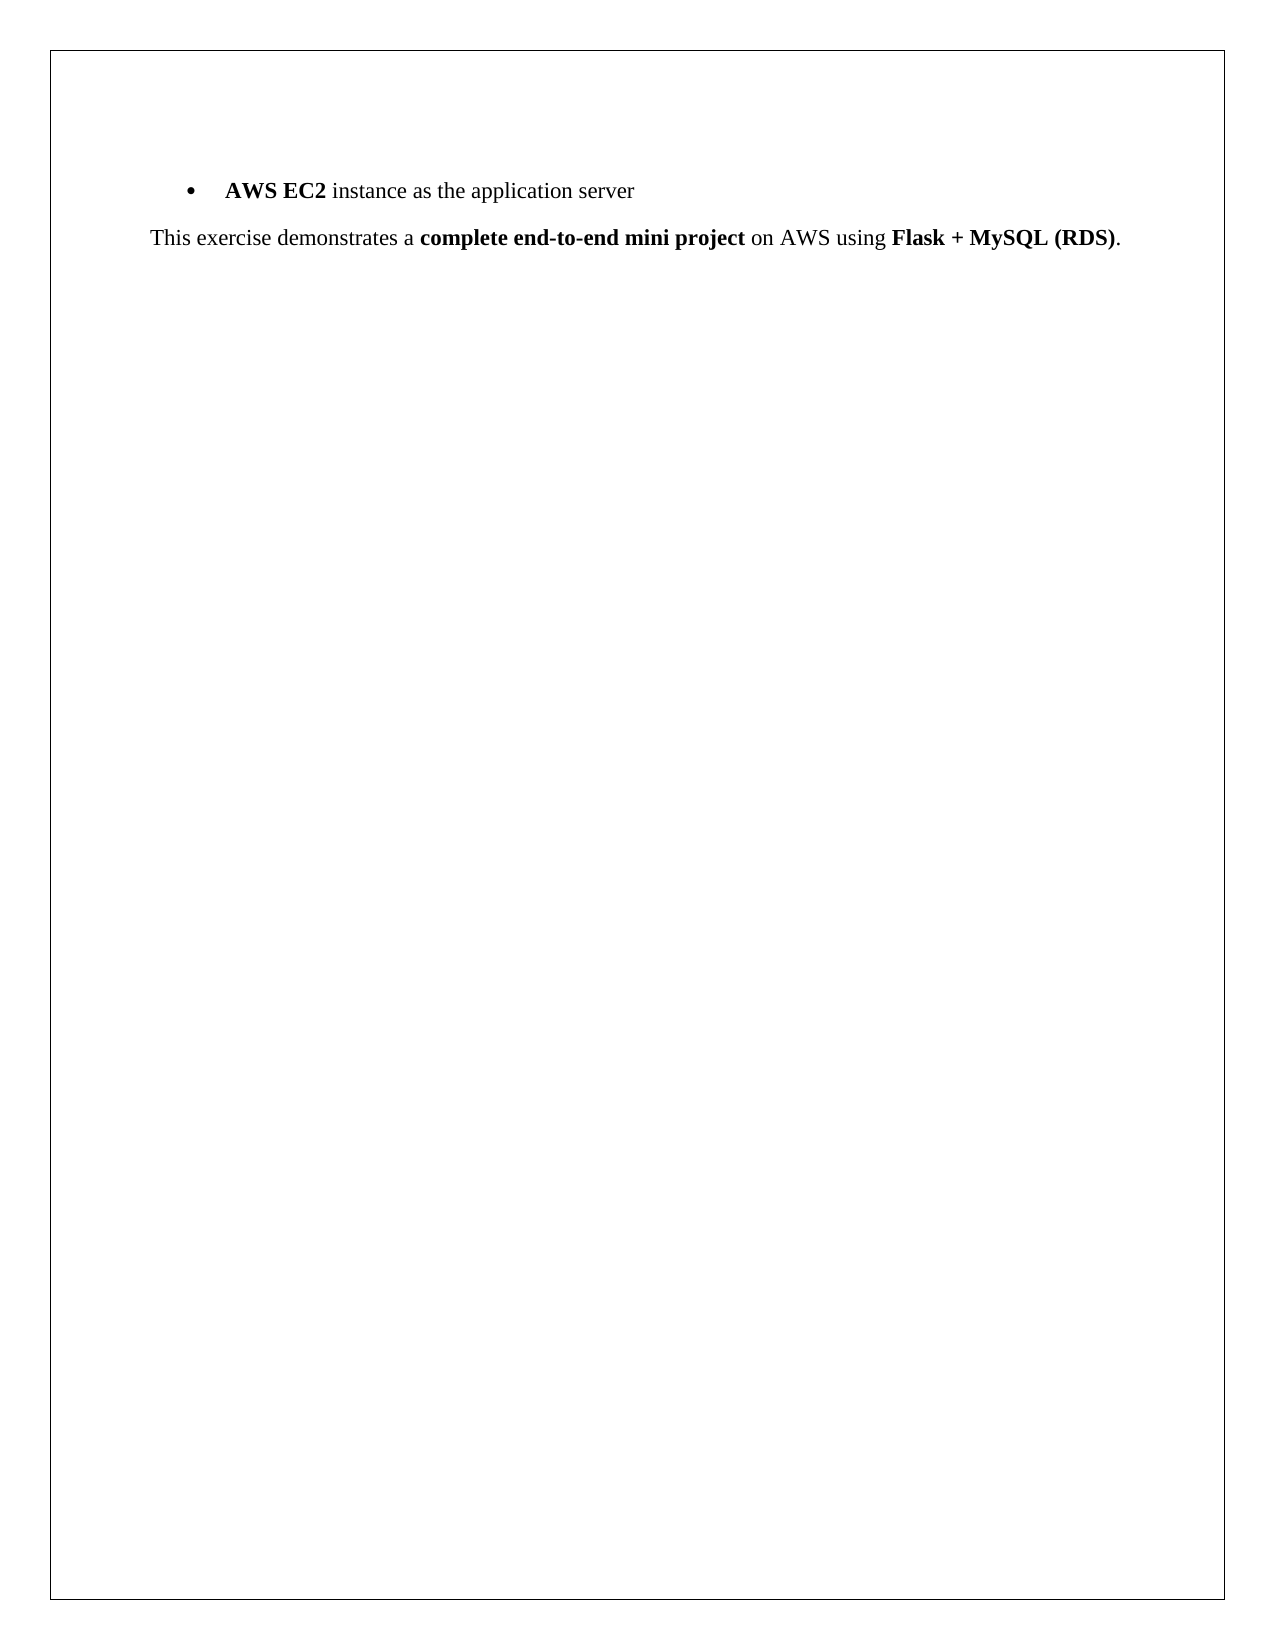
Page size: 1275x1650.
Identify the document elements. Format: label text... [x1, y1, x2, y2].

text This exercise demonstrates a complete end-to-end mini project on AWS using Flask + MySQL (RDS). [150, 224, 1152, 250]
list AWS EC2 instance as the application server [187, 177, 1152, 203]
